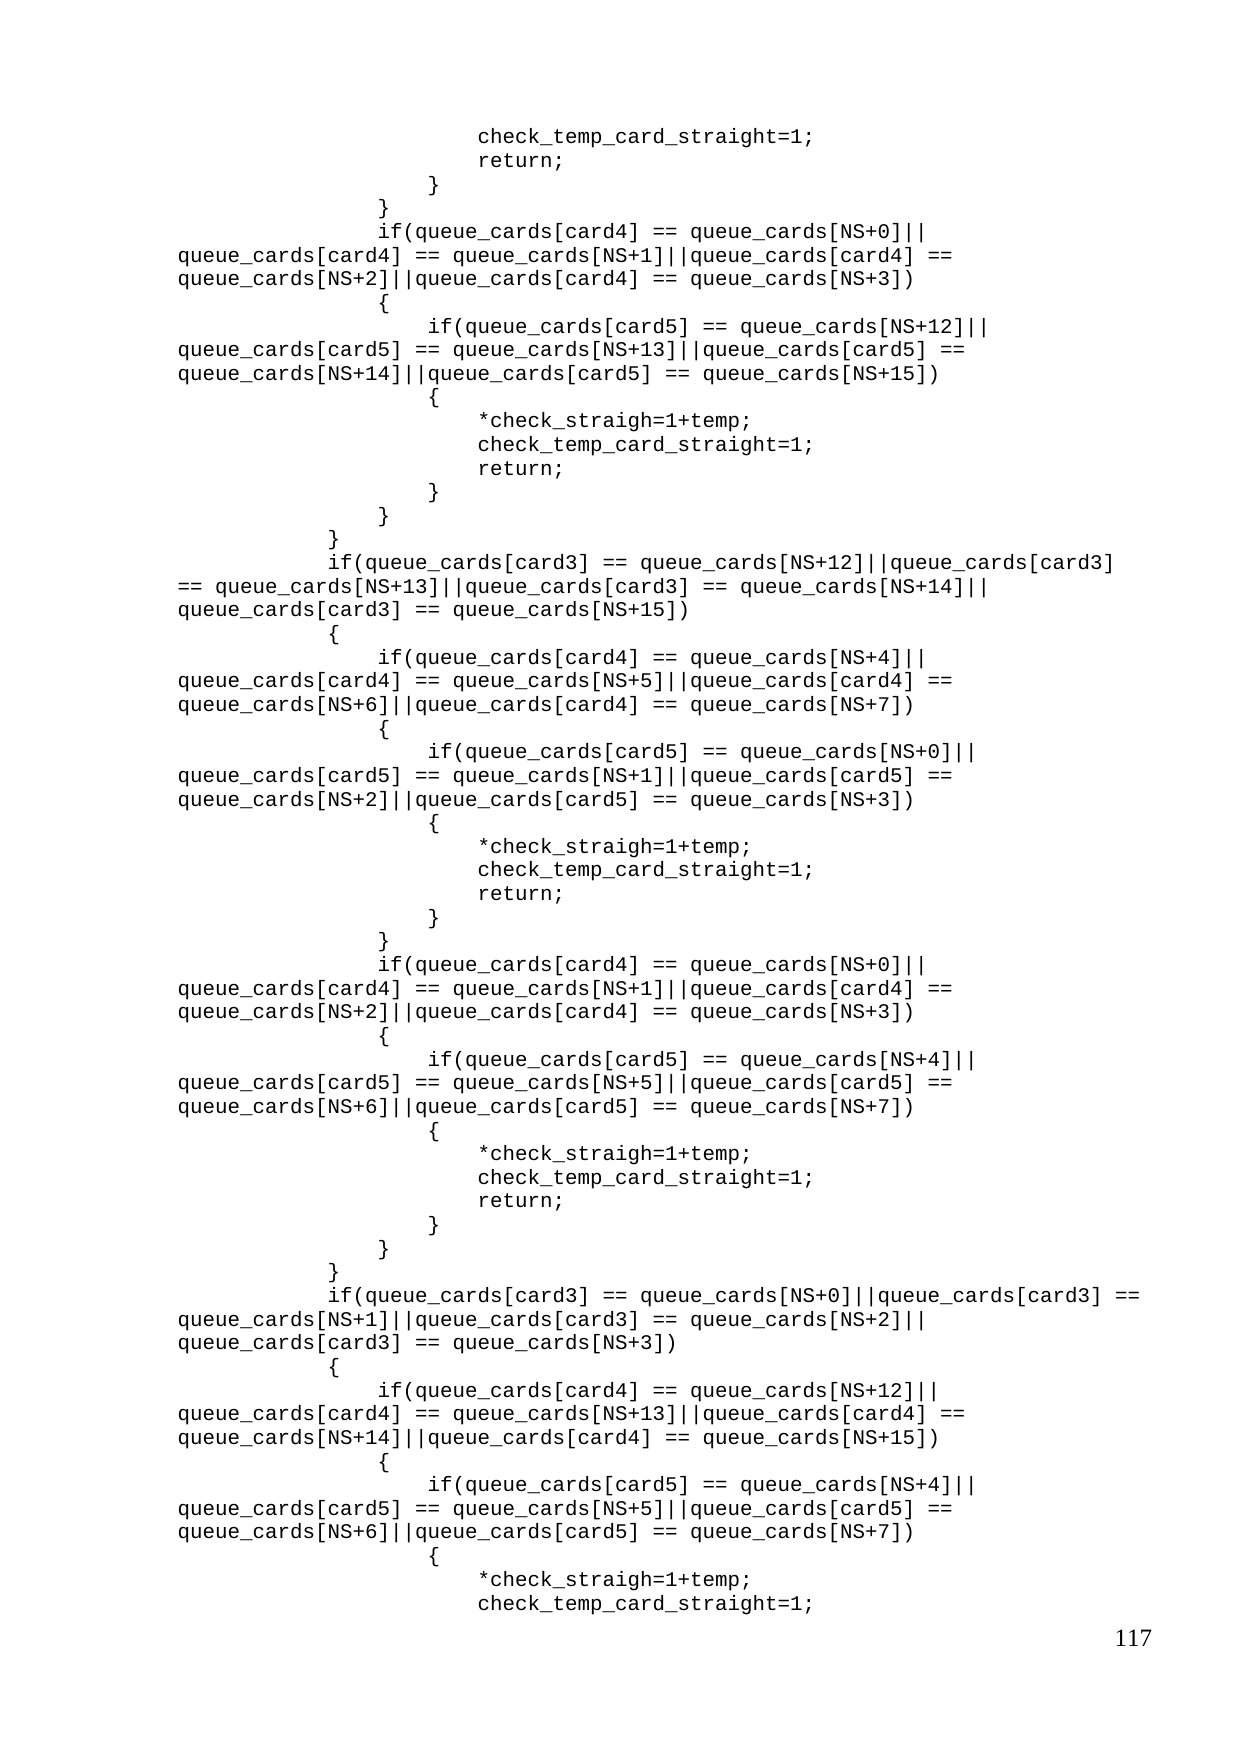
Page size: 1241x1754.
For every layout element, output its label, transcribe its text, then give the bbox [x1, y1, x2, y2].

text *check_straigh=1+temp; [177, 410, 1152, 434]
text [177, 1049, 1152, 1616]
text { [177, 623, 1152, 647]
text { [177, 1025, 1152, 1049]
text } [177, 528, 1152, 552]
text check_temp_card_straight=1; [177, 859, 1152, 883]
text if(queue_cards[card4] == queue_cards[NS+0]||queue_cards[card4] == queue_cards[NS+1]||queue_cards[card4] == queue_cards[NS+2]||queue_cards[card4] == queue_cards[NS+3]) [177, 954, 1152, 1025]
text } [177, 505, 1152, 528]
text check_temp_card_straight=1; [177, 434, 1152, 457]
text { [177, 292, 1152, 316]
text } [177, 930, 1152, 954]
text return; [177, 457, 1152, 481]
text } [177, 174, 1152, 197]
text return; [177, 883, 1152, 907]
text if(queue_cards[card4] == queue_cards[NS+4]||queue_cards[card4] == queue_cards[NS+5]||queue_cards[card4] == queue_cards[NS+6]||queue_cards[card4] == queue_cards[NS+7]) [177, 647, 1152, 718]
text if(queue_cards[card5] == queue_cards[NS+0]||queue_cards[card5] == queue_cards[NS+1]||queue_cards[card5] == queue_cards[NS+2]||queue_cards[card5] == queue_cards[NS+3]) [177, 741, 1152, 812]
text { [177, 812, 1152, 836]
text if(queue_cards[card3] == queue_cards[NS+12]||queue_cards[card3] == queue_cards[NS+13]||queue_cards[card3] == queue_cards[NS+14]||queue_cards[card3] == queue_cards[NS+15]) [177, 552, 1152, 623]
text { [177, 718, 1152, 741]
text if(queue_cards[card5] == queue_cards[NS+12]||queue_cards[card5] == queue_cards[NS+13]||queue_cards[card5] == queue_cards[NS+14]||queue_cards[card5] == queue_cards[NS+15]) [177, 316, 1152, 387]
text if(queue_cards[card4] == queue_cards[NS+0]||queue_cards[card4] == queue_cards[NS+1]||queue_cards[card4] == queue_cards[NS+2]||queue_cards[card4] == queue_cards[NS+3]) [177, 221, 1152, 292]
text *check_straigh=1+temp; [177, 836, 1152, 859]
text } [177, 197, 1152, 221]
text return; [177, 150, 1152, 174]
text check_temp_card_straight=1; [177, 126, 1152, 150]
text } [177, 481, 1152, 505]
text { [177, 387, 1152, 410]
text } [177, 907, 1152, 930]
